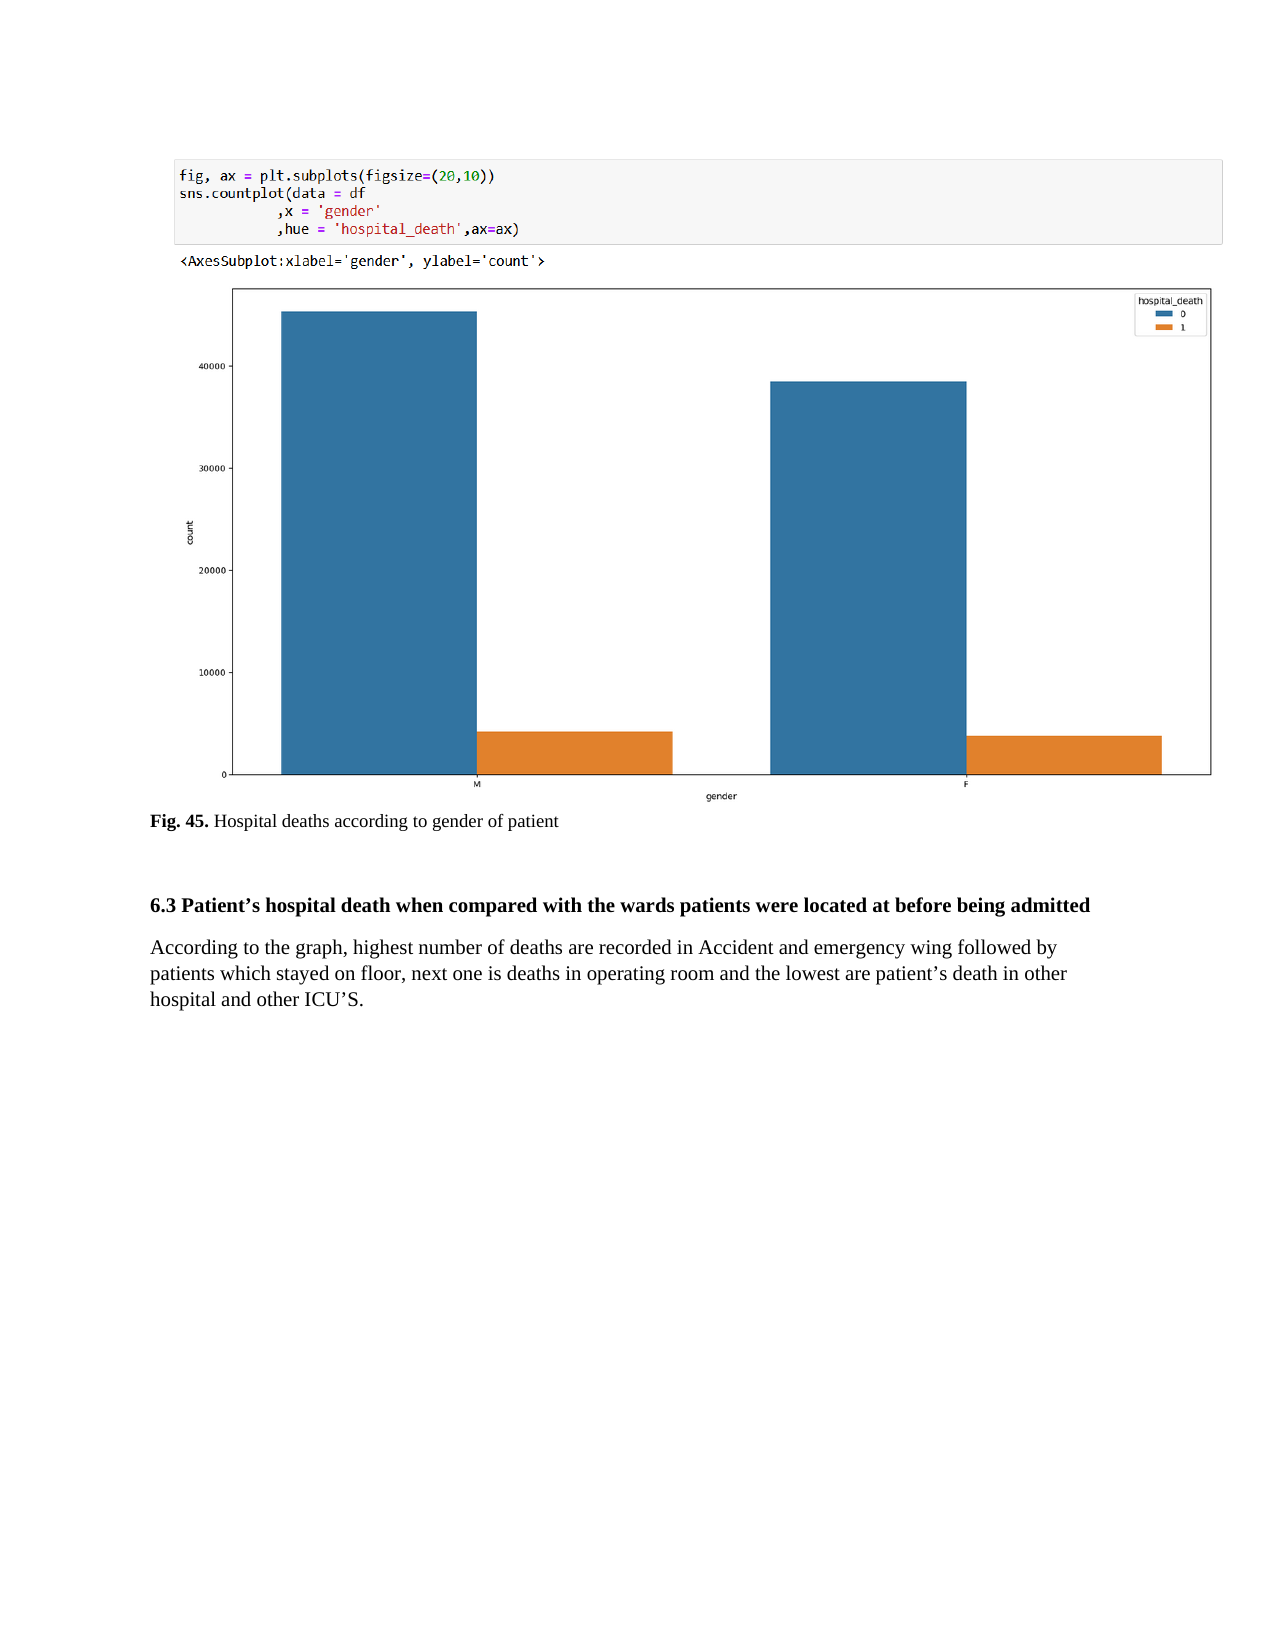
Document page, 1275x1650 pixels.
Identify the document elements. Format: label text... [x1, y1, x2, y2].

text 6.3 Patient’s hospital death when compared with the wards patients were located at before being admitted [150, 893, 1125, 917]
text Fig. 45. Hospital deaths according to gender of patient [150, 150, 1125, 832]
text According to the graph, highest number of deaths are recorded in Accident and emergency wing followed by patients which stayed on floor, next one is deaths in operating room and the lowest are patient’s death in other hospital and other ICU’S. [150, 935, 1125, 1011]
